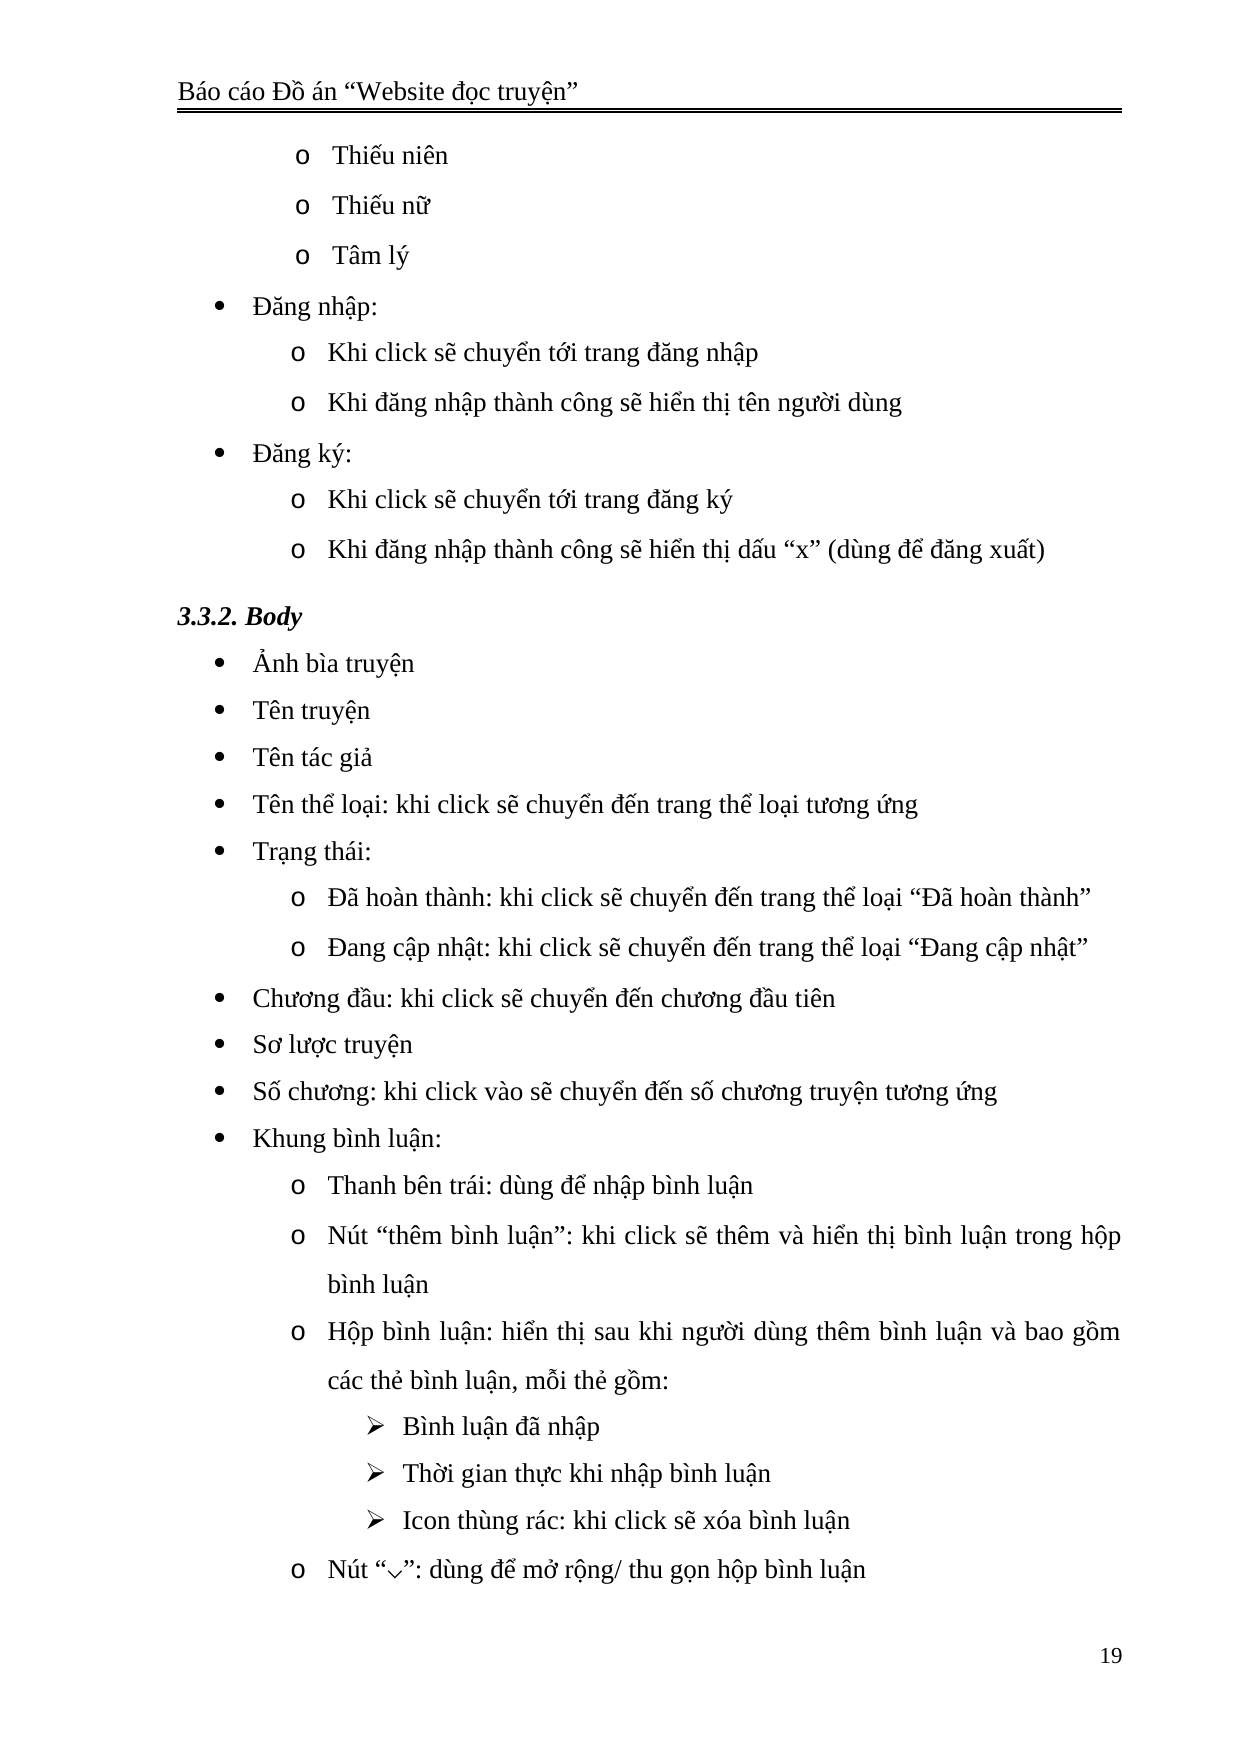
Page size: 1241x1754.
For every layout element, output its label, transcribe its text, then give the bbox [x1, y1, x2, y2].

list Ảnh bìa truyện [215, 647, 1122, 678]
list Đang cập nhật: khi click sẽ chuyển đến trang thể loại “Đang cập nhật” [290, 932, 1122, 965]
list Nút “⌵”: dùng để mở rộng/ thu gọn hộp bình luận [290, 1551, 1122, 1586]
list Đăng ký: [215, 437, 1122, 468]
list Thời gian thực khi nhập bình luận [365, 1457, 1122, 1489]
list Hộp bình luận: hiển thị sau khi người dùng thêm bình luận và bao gồm các thẻ bình luận, mỗi thẻ gồm: [290, 1315, 1122, 1395]
list Khi click sẽ chuyển tới trang đăng nhập [290, 336, 1122, 370]
list Thiếu niên [294, 139, 1122, 173]
list Khi click sẽ chuyển tới trang đăng ký [290, 483, 1122, 517]
list Đã hoàn thành: khi click sẽ chuyển đến trang thể loại “Đã hoàn thành” [290, 881, 1122, 915]
list Khi đăng nhập thành công sẽ hiển thị tên người dùng [290, 387, 1122, 420]
list Chương đầu: khi click sẽ chuyển đến chương đầu tiên [215, 982, 1122, 1013]
list Tên truyện [215, 694, 1122, 725]
list Tên tác giả [215, 741, 1122, 772]
list Trạng thái: [215, 834, 1122, 866]
list Icon thùng rác: khi click sẽ xóa bình luận [365, 1504, 1122, 1536]
list Đăng nhập: [215, 289, 1122, 321]
list Sơ lược truyện [215, 1028, 1122, 1060]
list Số chương: khi click vào sẽ chuyển đến số chương truyện tương ứng [215, 1075, 1122, 1107]
subtitle 3.3.2. Body [177, 600, 1122, 632]
list Tâm lý [294, 239, 1122, 273]
list Khi đăng nhập thành công sẽ hiển thị dấu “x” (dùng để đăng xuất) [290, 534, 1122, 567]
list Nút “thêm bình luận”: khi click sẽ thêm và hiển thị bình luận trong hộp bình luận [290, 1219, 1122, 1299]
list Khung bình luận: [215, 1122, 1122, 1153]
list Bình luận đã nhập [365, 1411, 1122, 1442]
list Thiếu nữ [294, 189, 1122, 223]
list Tên thể loại: khi click sẽ chuyển đến trang thể loại tương ứng [215, 788, 1122, 819]
list Thanh bên trái: dùng để nhập bình luận [290, 1169, 1122, 1203]
